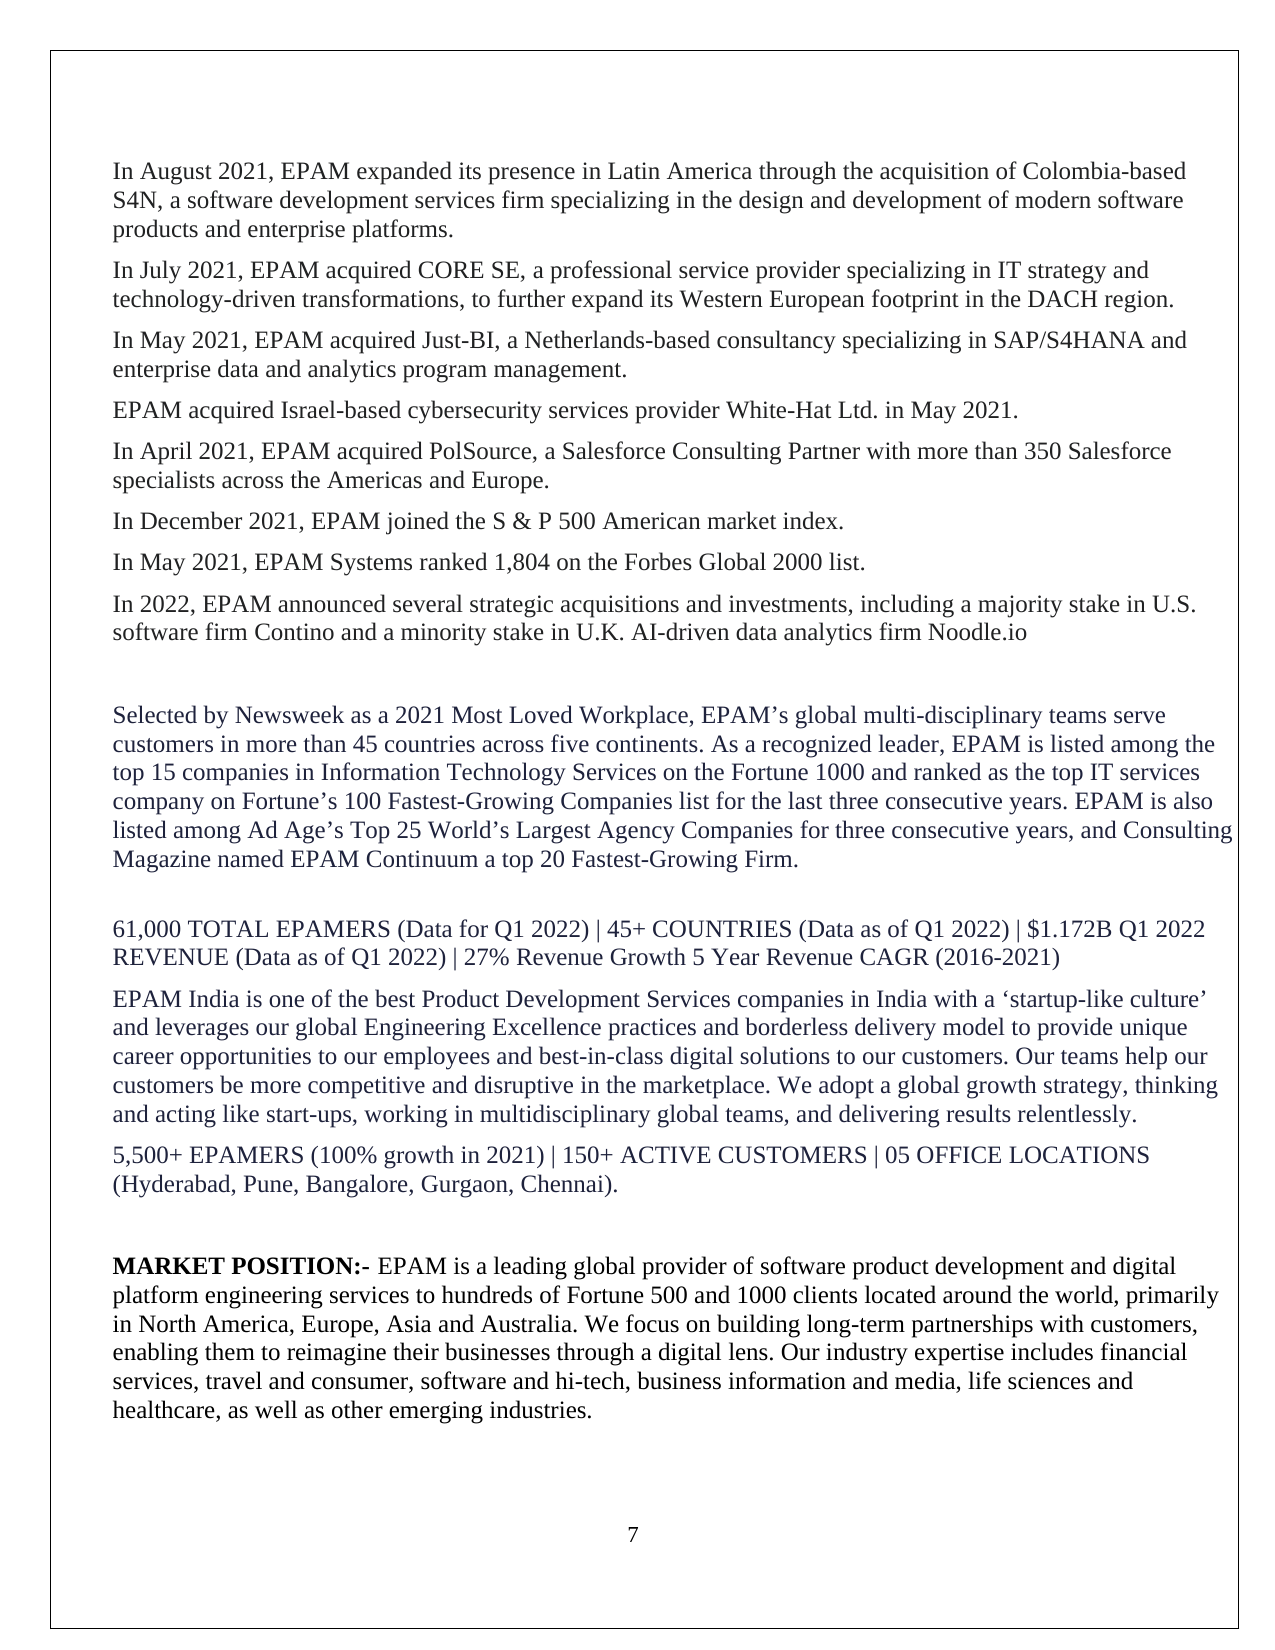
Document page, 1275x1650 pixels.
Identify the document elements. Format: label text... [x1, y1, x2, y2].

text In April 2021, EPAM acquired PolSource, a Salesforce Consulting Partner with more than 350 Salesforce specialists across the Americas and Europe. [112, 436, 1238, 494]
text In 2022, EPAM announced several strategic acquisitions and investments, including a majority stake in U.S. software firm Contino and a minority stake in U.K. AI-driven data analytics firm Noodle.io [112, 589, 1238, 646]
text In May 2021, EPAM Systems ranked 1,804 on the Forbes Global 2000 list. [112, 547, 1238, 576]
text Selected by Newsweek as a 2021 Most Loved Workplace, EPAM’s global multi-disciplinary teams serve customers in more than 45 countries across five continents. As a recognized leader, EPAM is listed among the top 15 companies in Information Technology Services on the Fortune 1000 and ranked as the top IT services company on Fortune’s 100 Fastest-Growing Companies list for the last three consecutive years. EPAM is also listed among Ad Age’s Top 25 World’s Largest Agency Companies for three consecutive years, and Consulting Magazine named EPAM Continuum a top 20 Fastest-Growing Firm. [112, 700, 1238, 872]
text EPAM India is one of the best Product Development Services companies in India with a ‘startup-like culture’ and leverages our global Engineering Excellence practices and borderless delivery model to provide unique career opportunities to our employees and best-in-class digital solutions to our customers. Our teams help our customers be more competitive and disruptive in the marketplace. We adopt a global growth strategy, thinking and acting like start-ups, working in multidisciplinary global teams, and delivering results relentlessly. [112, 984, 1238, 1127]
text In May 2021, EPAM acquired Just-BI, a Netherlands-based consultancy specializing in SAP/S4HANA and enterprise data and analytics program management. [112, 325, 1238, 382]
text MARKET POSITION:- EPAM is a leading global provider of software product development and digital platform engineering services to hundreds of Fortune 500 and 1000 clients located around the world, primarily in North America, Europe, Asia and Australia. We focus on building long-term partnerships with customers, enabling them to reimagine their businesses through a digital lens. Our industry expertise includes financial services, travel and consumer, software and hi-tech, business information and media, life sciences and healthcare, as well as other emerging industries. [112, 1251, 1238, 1424]
text In July 2021, EPAM acquired CORE SE, a professional service provider specializing in IT strategy and technology-driven transformations, to further expand its Western European footprint in the DACH region. [112, 255, 1238, 312]
text In August 2021, EPAM expanded its presence in Latin America through the acquisition of Colombia-based S4N, a software development services firm specializing in the design and development of modern software products and enterprise platforms. [112, 156, 1238, 242]
text EPAM acquired Israel-based cybersecurity services provider White-Hat Ltd. in May 2021. [112, 395, 1238, 424]
text In December 2021, EPAM joined the S & P 500 American market index. [112, 506, 1238, 535]
text 61,000 TOTAL EPAMERS (Data for Q1 2022) | 45+ COUNTRIES (Data as of Q1 2022) | $1.172B Q1 2022 REVENUE (Data as of Q1 2022) | 27% Revenue Growth 5 Year Revenue CAGR (2016-2021) [112, 885, 1238, 971]
text 5,500+ EPAMERS (100% growth in 2021) | 150+ ACTIVE CUSTOMERS | 05 OFFICE LOCATIONS (Hyderabad, Pune, Bangalore, Gurgaon, Chennai). [112, 1140, 1238, 1197]
